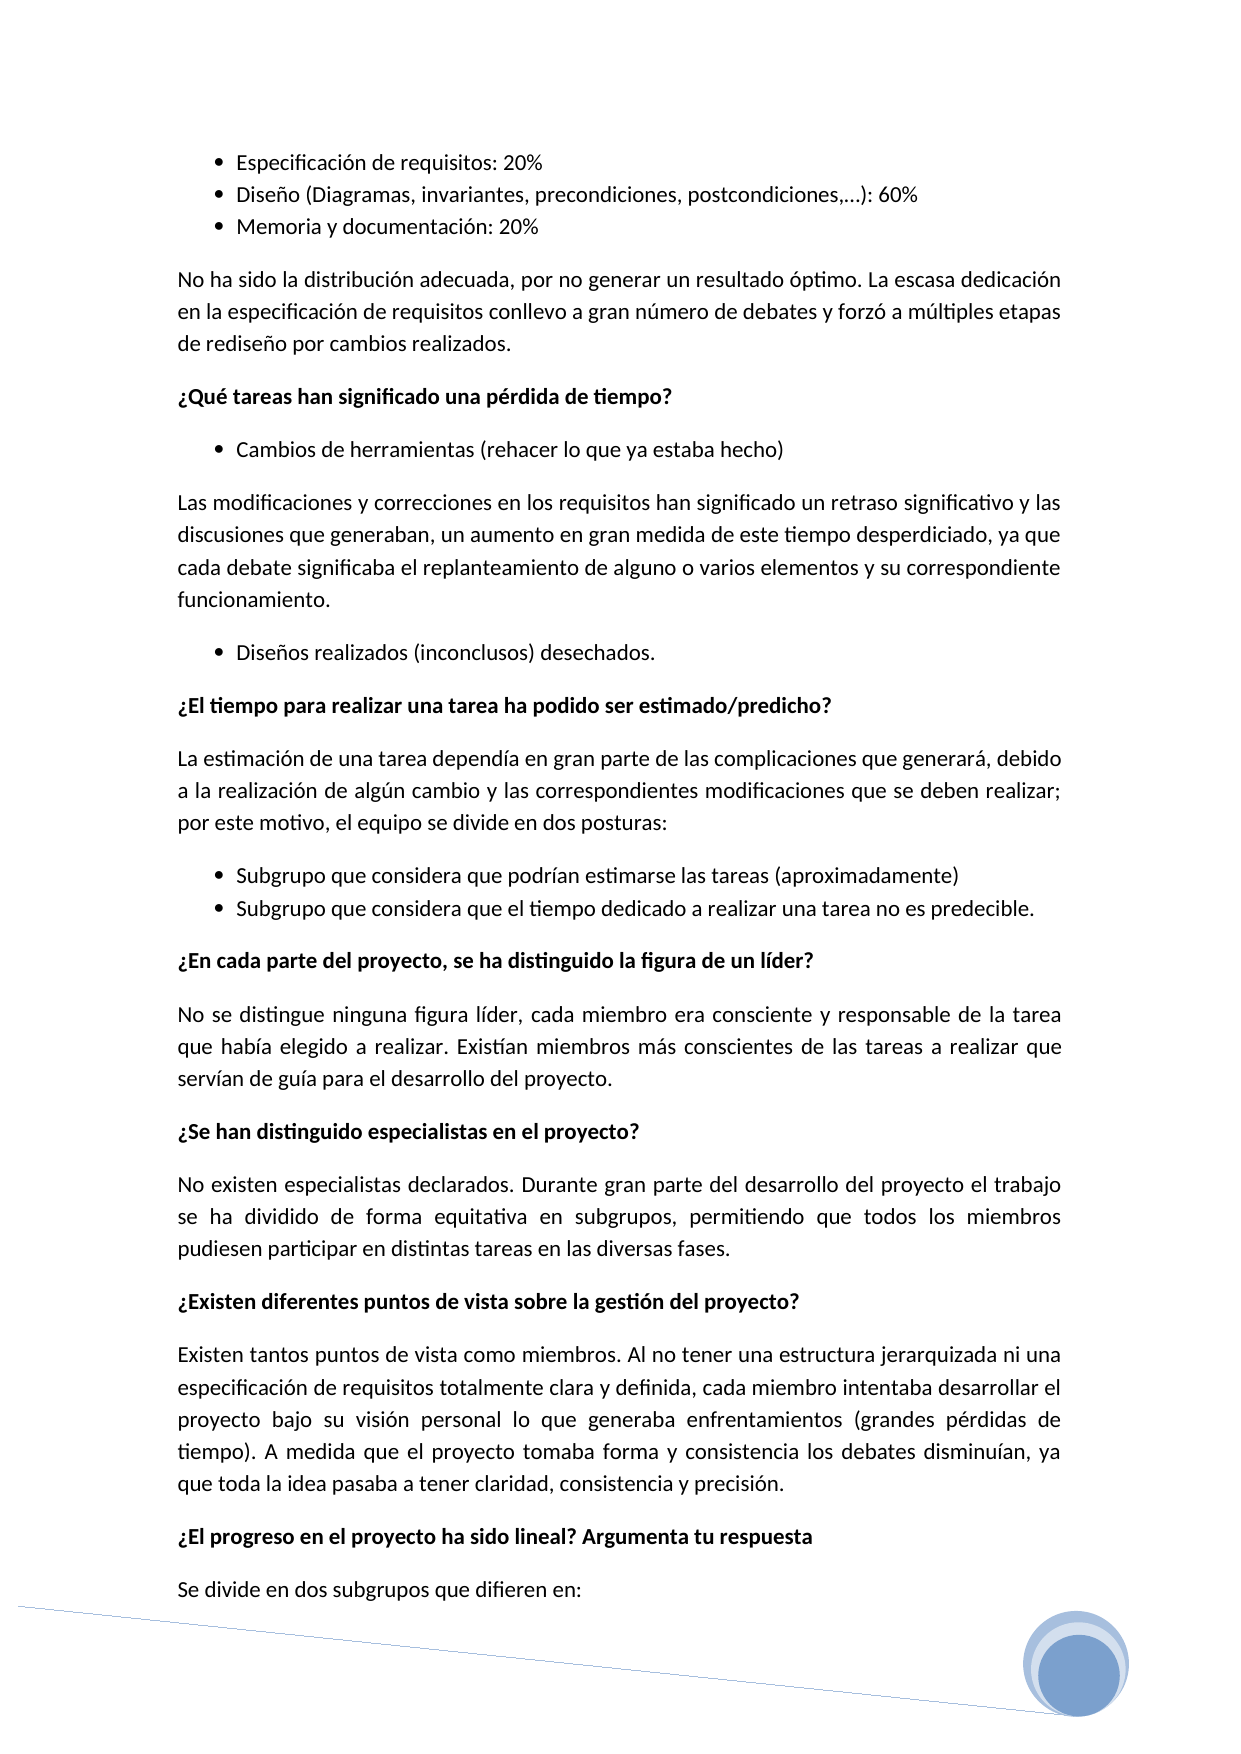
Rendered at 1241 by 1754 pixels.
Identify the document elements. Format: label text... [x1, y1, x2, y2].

text Subgrupo que considera que el tiempo dedicado a realizar una tarea no es predecible. [215, 894, 1063, 922]
text ¿Existen diferentes puntos de vista sobre la gestión del proyecto? [177, 1287, 1063, 1316]
text Se divide en dos subgrupos que difieren en: [177, 1575, 1063, 1603]
text No se distingue ninguna figura líder, cada miembro era consciente y responsable de la tarea que había elegido a realizar. Existían miembros más conscientes de las tareas a realizar que servían de guía para el desarrollo del proyecto. [177, 1000, 1063, 1092]
text No existen especialistas declarados. Durante gran parte del desarrollo del proyecto el trabajo se ha dividido de forma equitativa en subgrupos, permitiendo que todos los miembros pudiesen participar en distintas tareas en las diversas fases. [177, 1170, 1063, 1262]
text ¿Qué tareas han significado una pérdida de tiempo? [177, 382, 1063, 410]
text Las modificaciones y correcciones en los requisitos han significado un retraso significativo y las discusiones que generaban, un aumento en gran medida de este tiempo desperdiciado, ya que cada debate significaba el replanteamiento de alguno o varios elementos y su correspondiente funcionamiento. [177, 488, 1063, 613]
text Diseños realizados (inconclusos) desechados. [215, 638, 1063, 666]
text Memoria y documentación: 20% [215, 212, 1063, 240]
text Subgrupo que considera que podrían estimarse las tareas (aproximadamente) [215, 861, 1063, 889]
text ¿El tiempo para realizar una tarea ha podido ser estimado/predicho? [177, 691, 1063, 719]
text ¿Se han distinguido especialistas en el proyecto? [177, 1117, 1063, 1145]
text La estimación de una tarea dependía en gran parte de las complicaciones que generará, debido a la realización de algún cambio y las correspondientes modificaciones que se deben realizar; por este motivo, el equipo se divide en dos posturas: [177, 744, 1063, 836]
text Especificación de requisitos: 20% [215, 148, 1063, 176]
text Diseño (Diagramas, invariantes, precondiciones, postcondiciones,…): 60% [215, 180, 1063, 208]
text ¿El progreso en el proyecto ha sido lineal? Argumenta tu respuesta [177, 1522, 1063, 1550]
text Existen tantos puntos de vista como miembros. Al no tener una estructura jerarquizada ni una especificación de requisitos totalmente clara y definida, cada miembro intentaba desarrollar el proyecto bajo su visión personal lo que generaba enfrentamientos (grandes pérdidas de tiempo). A medida que el proyecto tomaba forma y consistencia los debates disminuían, ya que toda la idea pasaba a tener claridad, consistencia y precisión. [177, 1341, 1063, 1497]
text ¿En cada parte del proyecto, se ha distinguido la figura de un líder? [177, 947, 1063, 975]
text Cambios de herramientas (rehacer lo que ya estaba hecho) [215, 435, 1063, 463]
text No ha sido la distribución adecuada, por no generar un resultado óptimo. La escasa dedicación en la especificación de requisitos conllevo a gran número de debates y forzó a múltiples etapas de rediseño por cambios realizados. [177, 265, 1063, 357]
